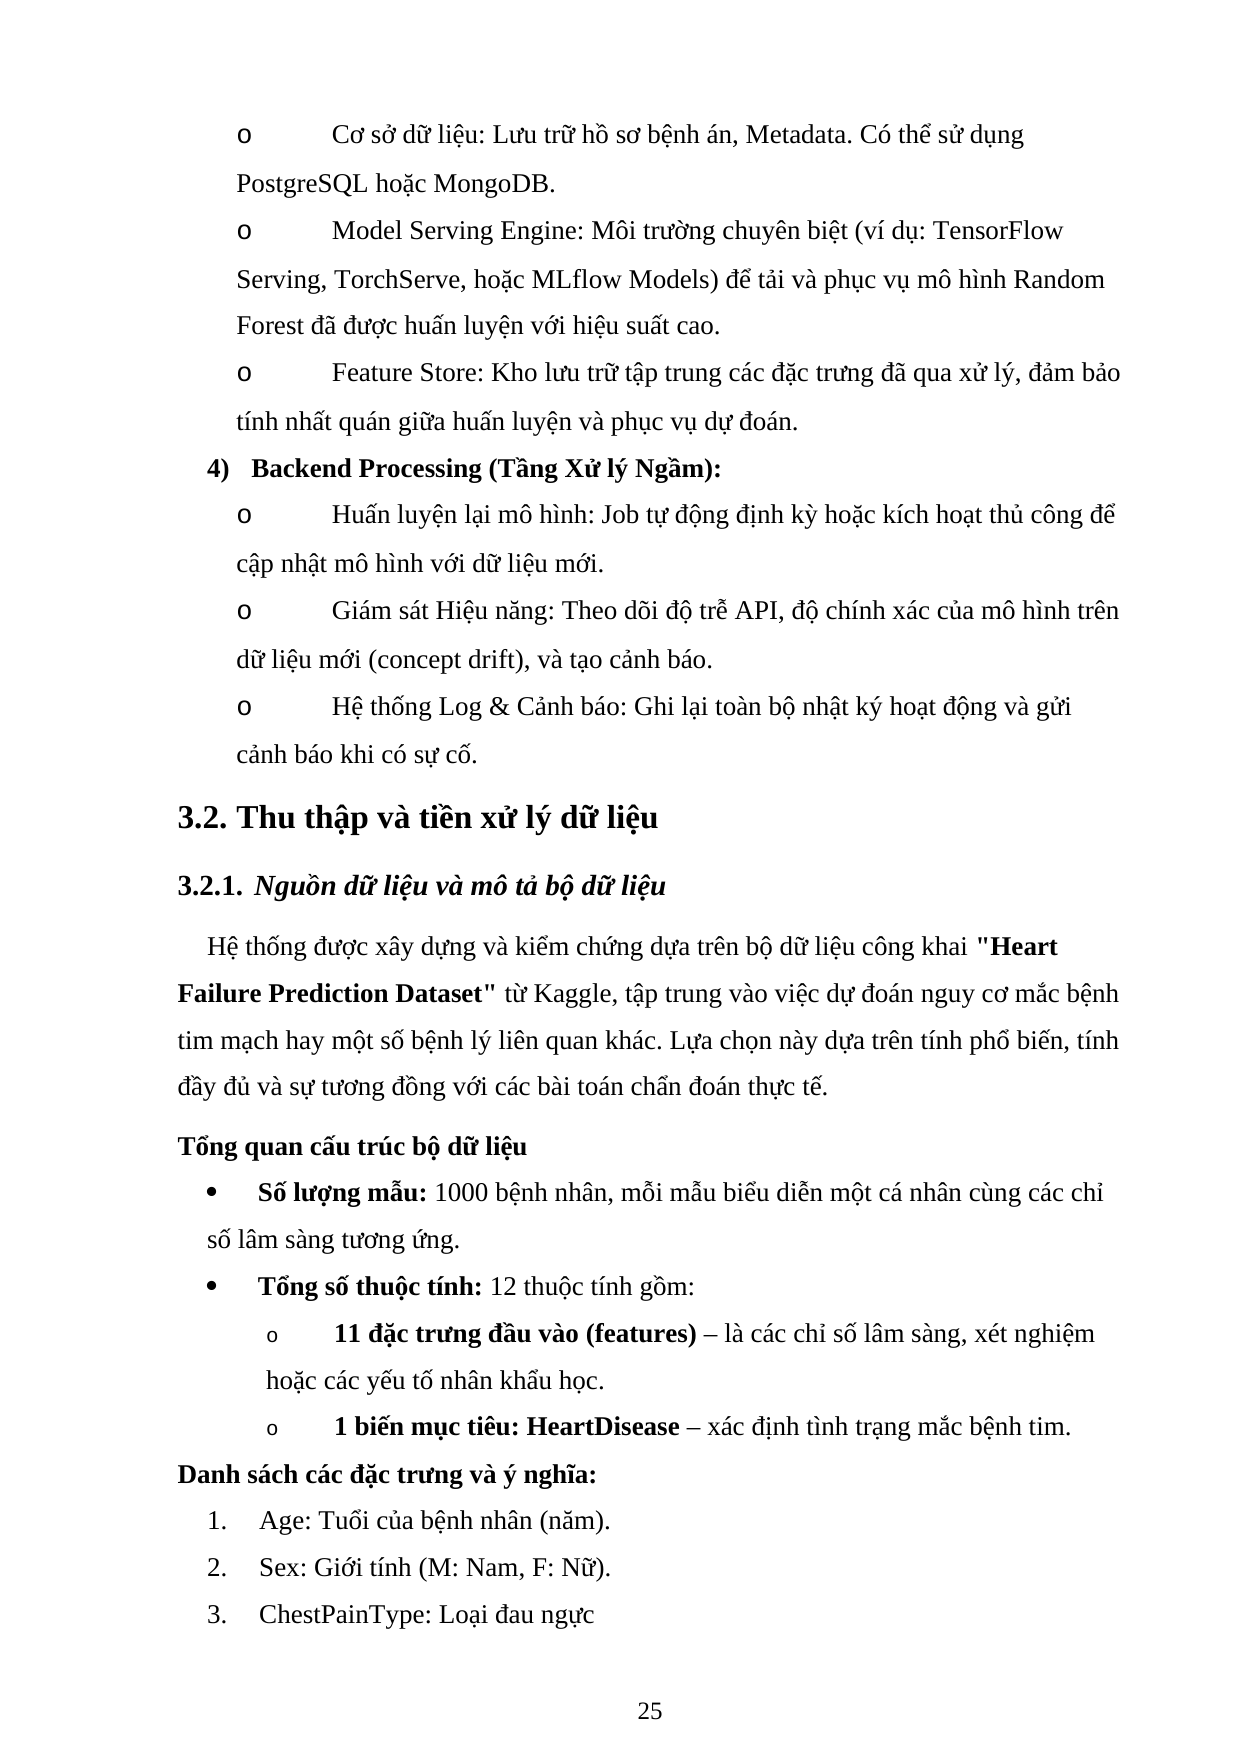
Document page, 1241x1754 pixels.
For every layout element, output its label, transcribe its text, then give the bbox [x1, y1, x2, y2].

list 1 biến mục tiêu: HeartDisease – xác định tình trạng mắc bệnh tim. [266, 1410, 1122, 1442]
list Huấn luyện lại mô hình: Job tự động định kỳ hoặc kích hoạt thủ công để cập nhật mô hình với dữ liệu mới. [236, 498, 1122, 578]
list Hệ thống Log & Cảnh báo: Ghi lại toàn bộ nhật ký hoạt động và gửi cảnh báo khi có sự cố. [236, 689, 1122, 770]
list Feature Store: Kho lưu trữ tập trung các đặc trưng đã qua xử lý, đảm bảo tính nhất quán giữa huấn luyện và phục vụ dự đoán. [236, 356, 1122, 436]
list 11 đặc trưng đầu vào (features) – là các chỉ số lâm sàng, xét nghiệm hoặc các yếu tố nhân khẩu học. [266, 1317, 1122, 1395]
list ChestPainType: Loại đau ngực [207, 1598, 1122, 1629]
text Tổng quan cấu trúc bộ dữ liệu [177, 1130, 1122, 1161]
list Sex: Giới tính (M: Nam, F: Nữ). [207, 1551, 1122, 1582]
list Model Serving Engine: Môi trường chuyên biệt (ví dụ: TensorFlow Serving, TorchServe, hoặc MLflow Models) để tải và phục vụ mô hình Random Forest đã được huấn luyện với hiệu suất cao. [236, 214, 1122, 341]
list Giám sát Hiệu năng: Theo dõi độ trễ API, độ chính xác của mô hình trên dữ liệu mới (concept drift), và tạo cảnh báo. [236, 594, 1122, 674]
list Age: Tuổi của bệnh nhân (năm). [207, 1504, 1122, 1536]
text Hệ thống được xây dựng và kiểm chứng dựa trên bộ dữ liệu công khai "Heart Failure Prediction Dataset" từ Kaggle, tập trung vào việc dự đoán nguy cơ mắc bệnh tim mạch hay một số bệnh lý liên quan khác. Lựa chọn này dựa trên tính phổ biến, tính đầy đủ và sự tương đồng với các bài toán chẩn đoán thực tế. [177, 931, 1122, 1102]
list Backend Processing (Tầng Xử lý Ngầm): [177, 452, 1122, 483]
text Danh sách các đặc trưng và ý nghĩa: [177, 1458, 1122, 1489]
subtitle Nguồn dữ liệu và mô tả bộ dữ liệu [177, 868, 1122, 901]
list Tổng số thuộc tính: 12 thuộc tính gồm: [207, 1270, 1122, 1301]
subtitle Thu thập và tiền xử lý dữ liệu [177, 798, 1122, 836]
list Số lượng mẫu: 1000 bệnh nhân, mỗi mẫu biểu diễn một cá nhân cùng các chỉ số lâm sàng tương ứng. [207, 1176, 1122, 1254]
list Cơ sở dữ liệu: Lưu trữ hồ sơ bệnh án, Metadata. Có thể sử dụng PostgreSQL hoặc MongoDB. [236, 118, 1122, 198]
